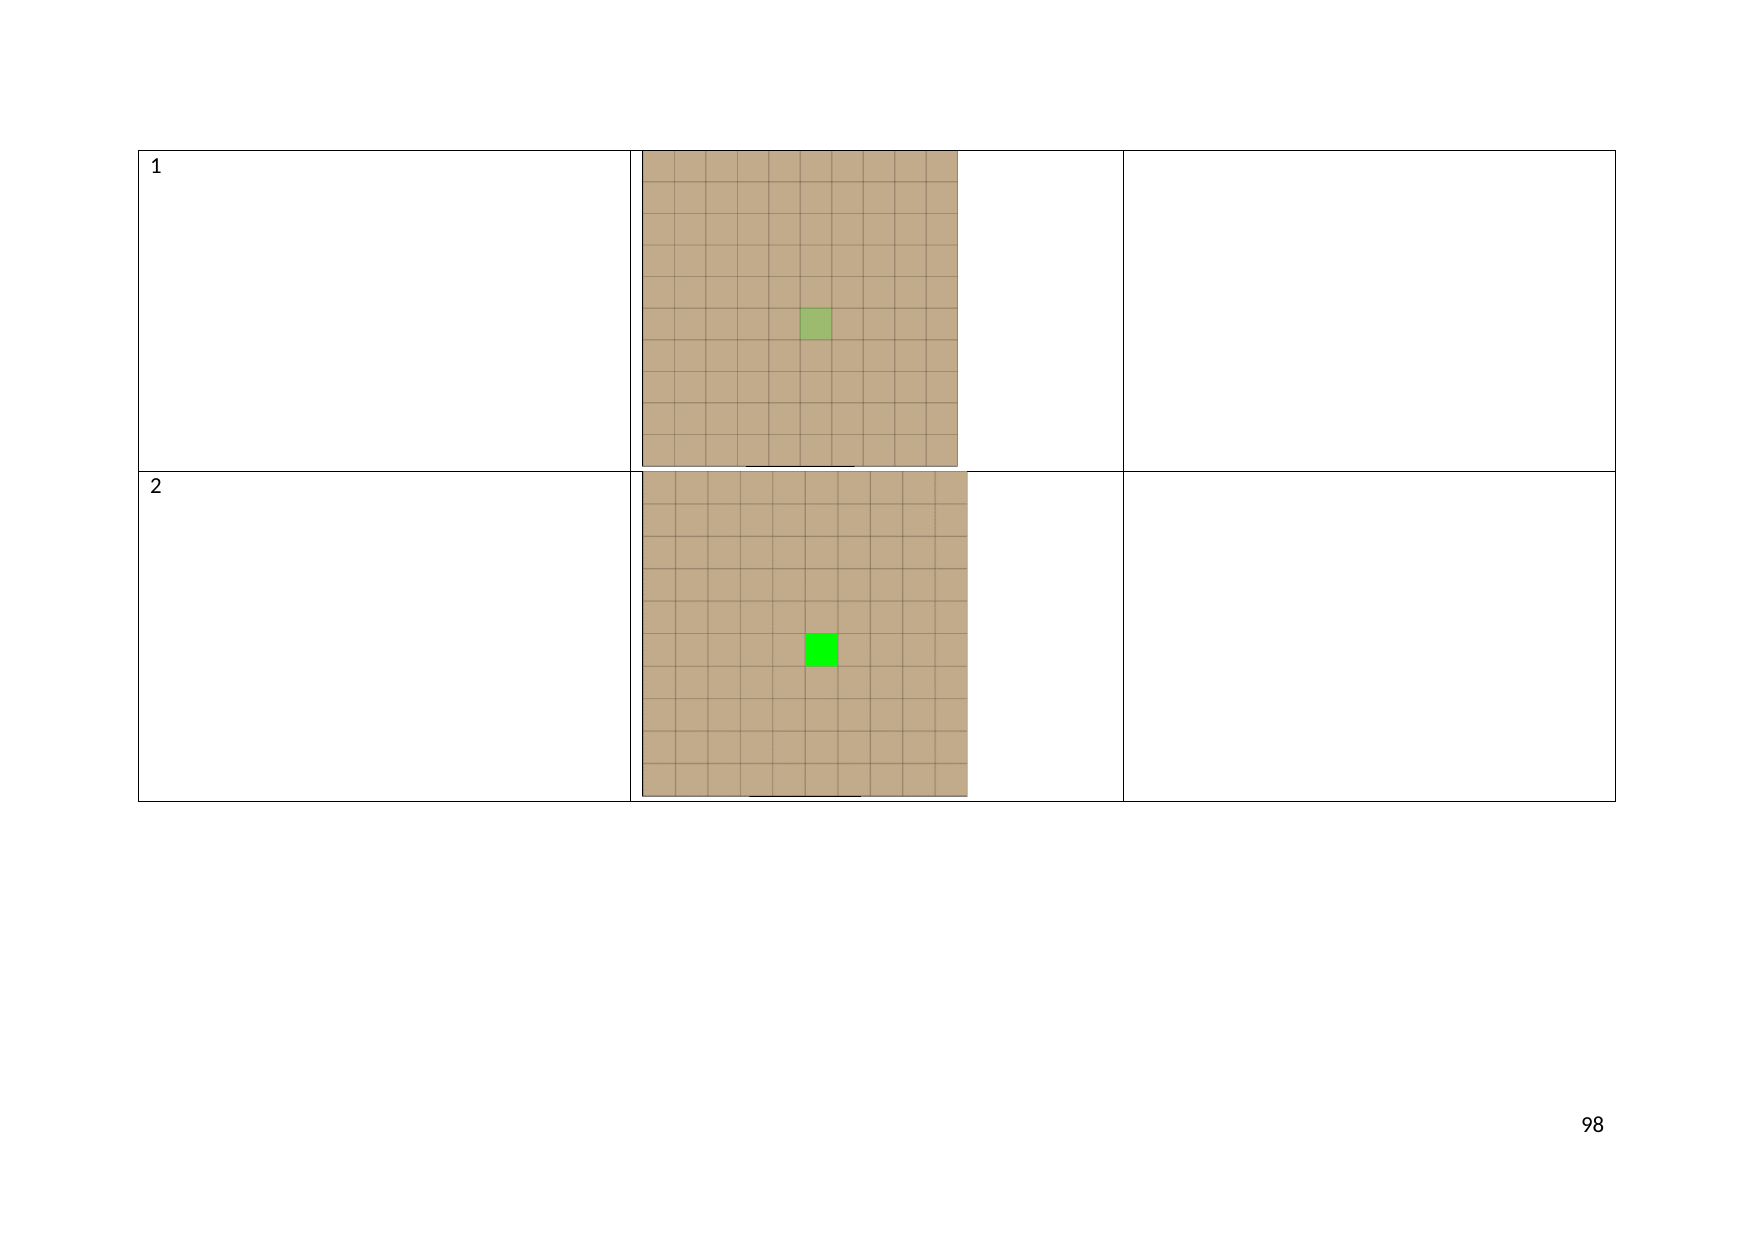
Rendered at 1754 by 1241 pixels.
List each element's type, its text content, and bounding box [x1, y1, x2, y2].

picture [642, 471, 968, 797]
picture [642, 151, 958, 467]
table_cell 2 [139, 472, 630, 801]
table_cell 1 [139, 151, 630, 471]
table_cell [1124, 151, 1615, 471]
table_cell [631, 472, 1123, 801]
table_cell [1124, 472, 1615, 801]
table_cell [631, 151, 1123, 471]
